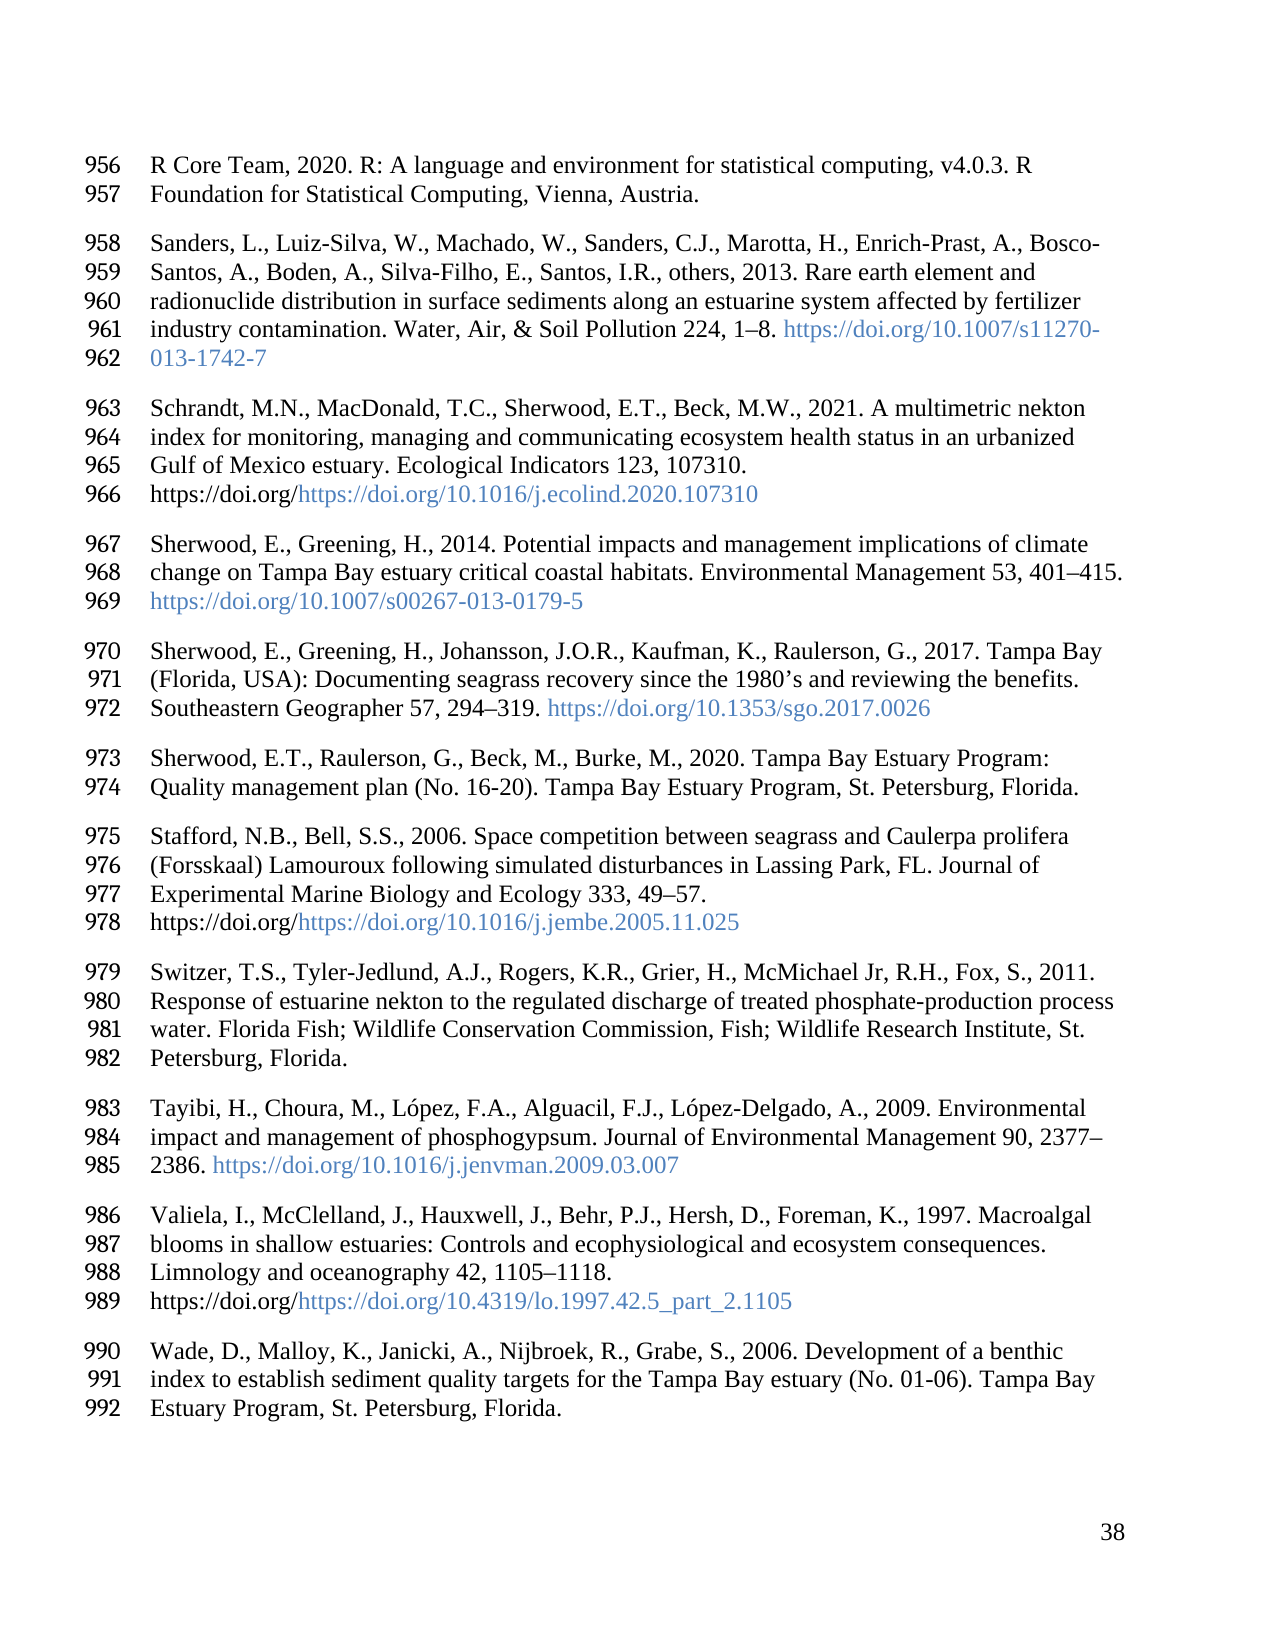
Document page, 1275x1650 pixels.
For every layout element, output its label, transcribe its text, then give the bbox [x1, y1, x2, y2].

text Sherwood, E.T., Raulerson, G., Beck, M., Burke, M., 2020. Tampa Bay Estuary Program: Quality management plan (No. 16-20). Tampa Bay Estuary Program, St. Petersburg, Florida. [150, 743, 1125, 800]
text R Core Team, 2020. R: A language and environment for statistical computing, v4.0.3. R Foundation for Statistical Computing, Vienna, Austria. [150, 150, 1125, 207]
text Switzer, T.S., Tyler-Jedlund, A.J., Rogers, K.R., Grier, H., McMichael Jr, R.H., Fox, S., 2011. Response of estuarine nekton to the regulated discharge of treated phosphate-production process water. Florida Fish; Wildlife Conservation Commission, Fish; Wildlife Research Institute, St. Petersburg, Florida. [150, 957, 1125, 1072]
text Wade, D., Malloy, K., Janicki, A., Nijbroek, R., Grabe, S., 2006. Development of a benthic index to establish sediment quality targets for the Tampa Bay estuary (No. 01-06). Tampa Bay Estuary Program, St. Petersburg, Florida. [150, 1336, 1125, 1422]
text Sanders, L., Luiz-Silva, W., Machado, W., Sanders, C.J., Marotta, H., Enrich-Prast, A., Bosco-Santos, A., Boden, A., Silva-Filho, E., Santos, I.R., others, 2013. Rare earth element and radionuclide distribution in surface sediments along an estuarine system affected by fertilizer industry contamination. Water, Air, & Soil Pollution 224, 1–8. https://doi.org/10.1007/s11270-013-1742-7 [150, 228, 1125, 372]
text Tayibi, H., Choura, M., López, F.A., Alguacil, F.J., López-Delgado, A., 2009. Environmental impact and management of phosphogypsum. Journal of Environmental Management 90, 2377–2386. https://doi.org/10.1016/j.jenvman.2009.03.007 [150, 1093, 1125, 1179]
text Schrandt, M.N., MacDonald, T.C., Sherwood, E.T., Beck, M.W., 2021. A multimetric nekton index for monitoring, managing and communicating ecosystem health status in an urbanized Gulf of Mexico estuary. Ecological Indicators 123, 107310. https://doi.org/https://doi.org/10.1016/j.ecolind.2020.107310 [150, 393, 1125, 508]
text Sherwood, E., Greening, H., Johansson, J.O.R., Kaufman, K., Raulerson, G., 2017. Tampa Bay (Florida, USA): Documenting seagrass recovery since the 1980’s and reviewing the benefits. Southeastern Geographer 57, 294–319. https://doi.org/10.1353/sgo.2017.0026 [150, 636, 1125, 722]
text Stafford, N.B., Bell, S.S., 2006. Space competition between seagrass and Caulerpa prolifera (Forsskaal) Lamouroux following simulated disturbances in Lassing Park, FL. Journal of Experimental Marine Biology and Ecology 333, 49–57. https://doi.org/https://doi.org/10.1016/j.jembe.2005.11.025 [150, 821, 1125, 936]
text Valiela, I., McClelland, J., Hauxwell, J., Behr, P.J., Hersh, D., Foreman, K., 1997. Macroalgal blooms in shallow estuaries: Controls and ecophysiological and ecosystem consequences. Limnology and oceanography 42, 1105–1118. https://doi.org/https://doi.org/10.4319/lo.1997.42.5_part_2.1105 [150, 1200, 1125, 1315]
text Sherwood, E., Greening, H., 2014. Potential impacts and management implications of climate change on Tampa Bay estuary critical coastal habitats. Environmental Management 53, 401–415. https://doi.org/10.1007/s00267-013-0179-5 [150, 529, 1125, 615]
